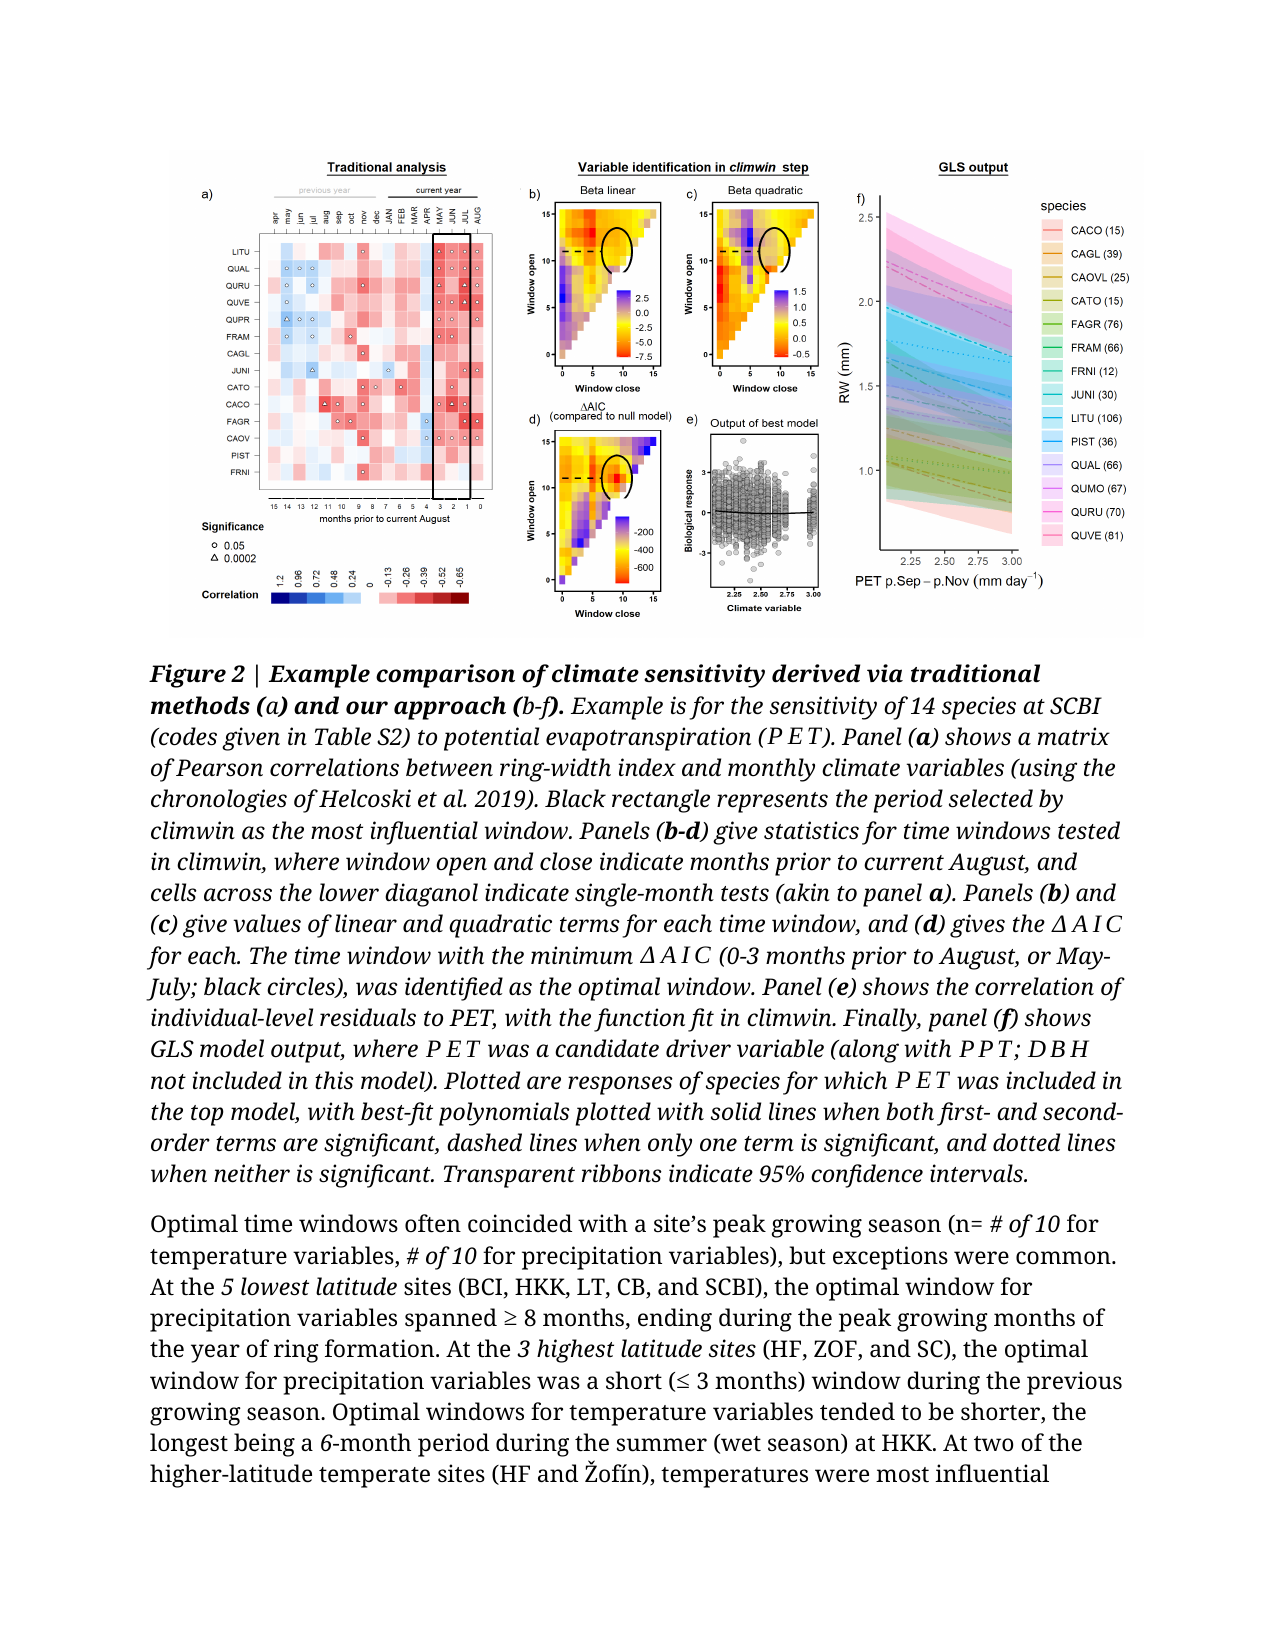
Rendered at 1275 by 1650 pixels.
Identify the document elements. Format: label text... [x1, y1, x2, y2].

picture [168, 150, 1144, 638]
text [150, 1208, 1125, 1489]
text Figure 2 | Example comparison of climate sensitivity derived via traditional methods (a) and our approach (b-f). Example is for the sensitivity of 14 species at SCBI (codes given in Table S2) to potential evapotranspiration (). Panel (a) shows a matrix of Pearson correlations between ring-width index and monthly climate variables (using the chronologies of Helcoski et al. 2019). Black rectangle represents the period selected by climwin as the most influential window. Panels (b-d) give statistics for time windows tested in climwin, where window open and close indicate months prior to current August, and cells across the lower diaganol indicate single-month tests (akin to panel a). Panels (b) and (c) give values of linear and quadratic terms for each time window, and (d) gives the for each. The time window with the minimum (0-3 months prior to August, or May-July; black circles), was identified as the optimal window. Panel (e) shows the correlation of individual-level residuals to PET, with the function fit in climwin. Finally, panel (f) shows GLS model output, where was a candidate driver variable (along with ; not included in this model). Plotted are responses of species for which was included in the top model, with best-fit polynomials plotted with solid lines when both first- and second-order terms are significant, dashed lines when only one term is significant, and dotted lines when neither is significant. Transparent ribbons indicate 95% confidence intervals. [150, 658, 1125, 1189]
